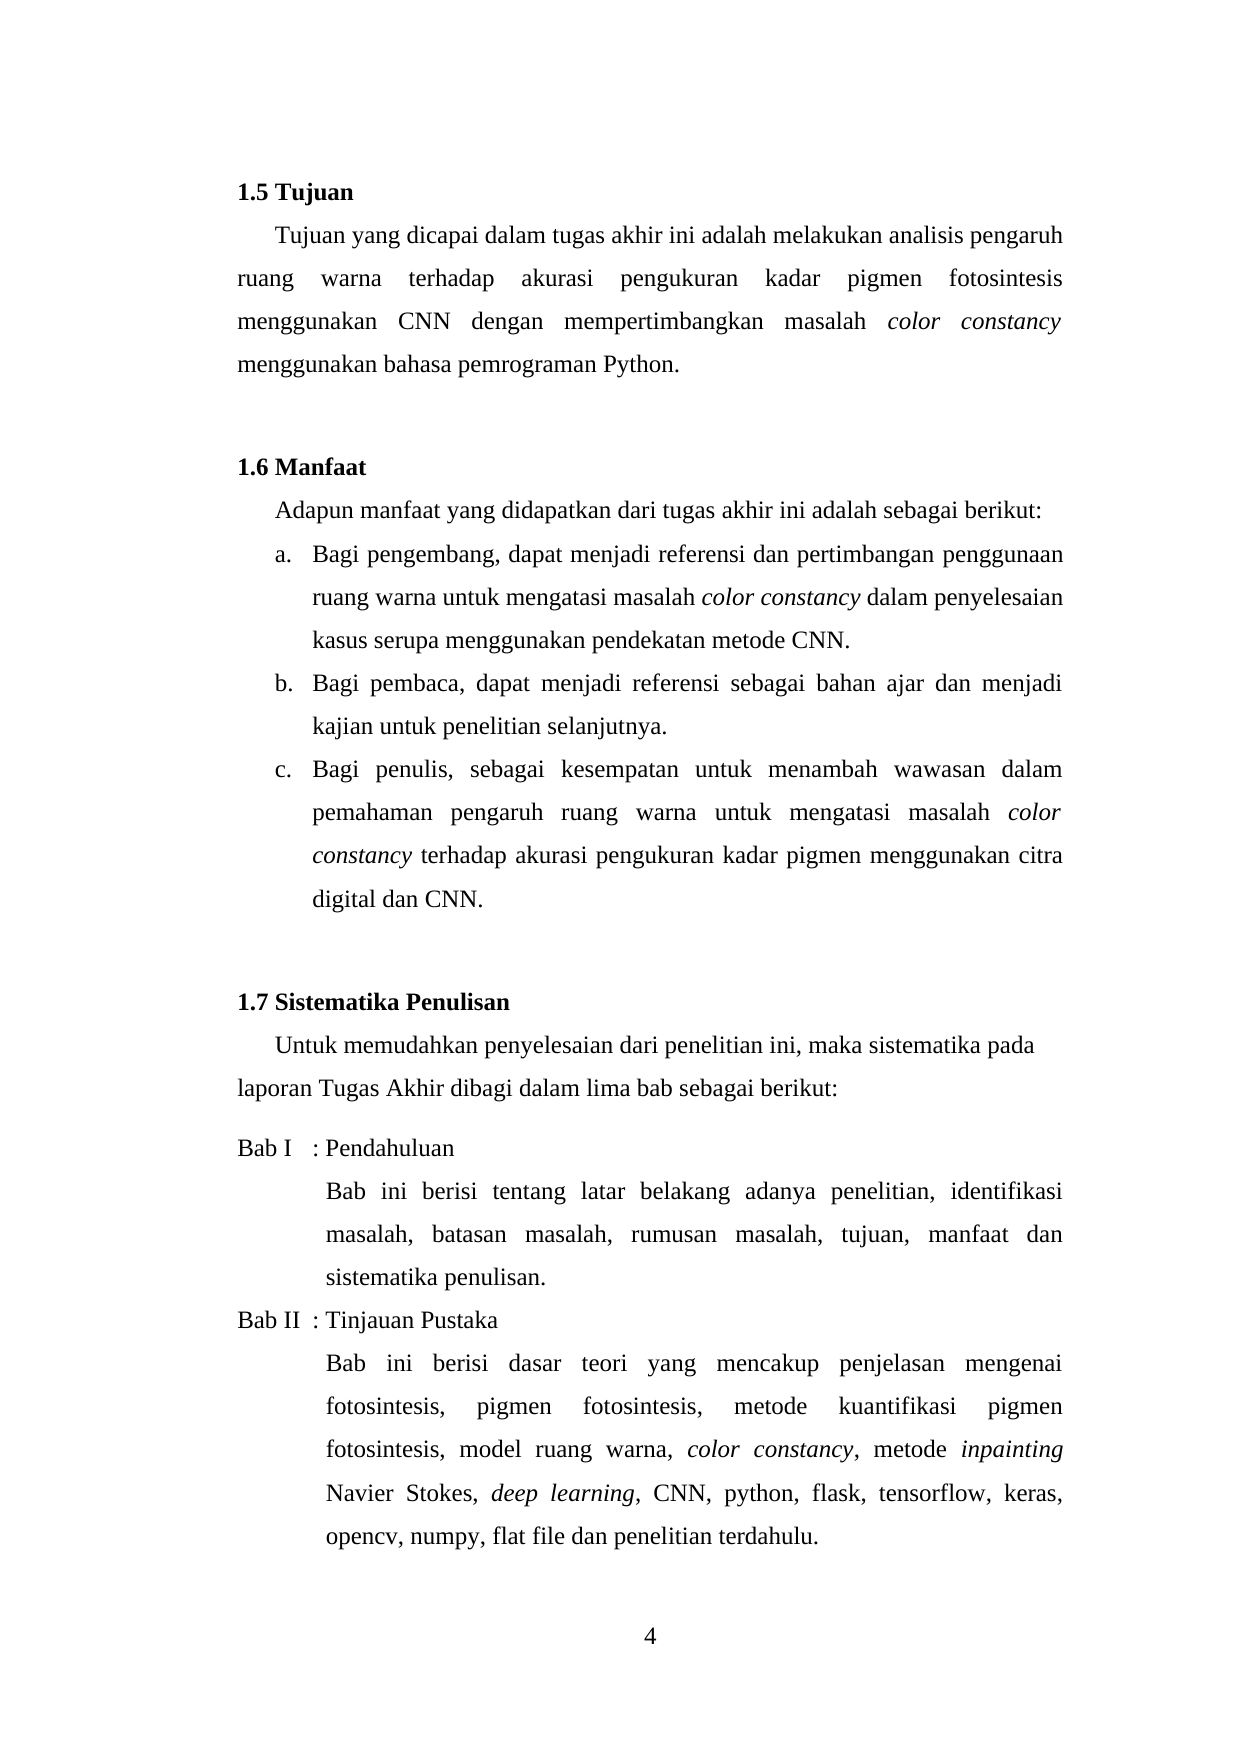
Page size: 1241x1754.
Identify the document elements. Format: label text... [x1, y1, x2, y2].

text Bab I : Pendahuluan [237, 1133, 1063, 1161]
subtitle 1.7 Sistematika Penulisan [237, 987, 1063, 1015]
text Bab ini berisi tentang latar belakang adanya penelitian, identifikasi masalah, batasan masalah, rumusan masalah, tujuan, manfaat dan sistematika penulisan. [326, 1176, 1063, 1291]
list Bagi pembaca, dapat menjadi referensi sebagai bahan ajar dan menjadi kajian untuk penelitian selanjutnya. [274, 668, 1063, 740]
text Tujuan yang dicapai dalam tugas akhir ini adalah melakukan analisis pengaruh ruang warna terhadap akurasi pengukuran kadar pigmen fotosintesis menggunakan CNN dengan mempertimbangkan masalah color constancy menggunakan bahasa pemrograman Python. [237, 220, 1063, 378]
list Bagi penulis, sebagai kesempatan untuk menambah wawasan dalam pemahaman pengaruh ruang warna untuk mengatasi masalah color constancy terhadap akurasi pengukuran kadar pigmen menggunakan citra digital dan CNN. [274, 754, 1063, 912]
subtitle 1.5 Tujuan [237, 177, 1063, 206]
list Bagi pengembang, dapat menjadi referensi dan pertimbangan penggunaan ruang warna untuk mengatasi masalah color constancy dalam penyelesaian kasus serupa menggunakan pendekatan metode CNN. [274, 539, 1063, 654]
text Bab ini berisi dasar teori yang mencakup penjelasan mengenai fotosintesis, pigmen fotosintesis, metode kuantifikasi pigmen fotosintesis, model ruang warna, color constancy, metode inpainting Navier Stokes, deep learning, CNN, python, flask, tensorflow, keras, opencv, numpy, flat file dan penelitian terdahulu. [326, 1348, 1063, 1549]
text Adapun manfaat yang didapatkan dari tugas akhir ini adalah sebagai berikut: [237, 496, 1063, 524]
subtitle 1.6 Manfaat [237, 452, 1063, 481]
text Bab II : Tinjauan Pustaka [237, 1305, 1063, 1334]
text Untuk memudahkan penyelesaian dari penelitian ini, maka sistematika pada laporan Tugas Akhir dibagi dalam lima bab sebagai berikut: [237, 1030, 1063, 1102]
